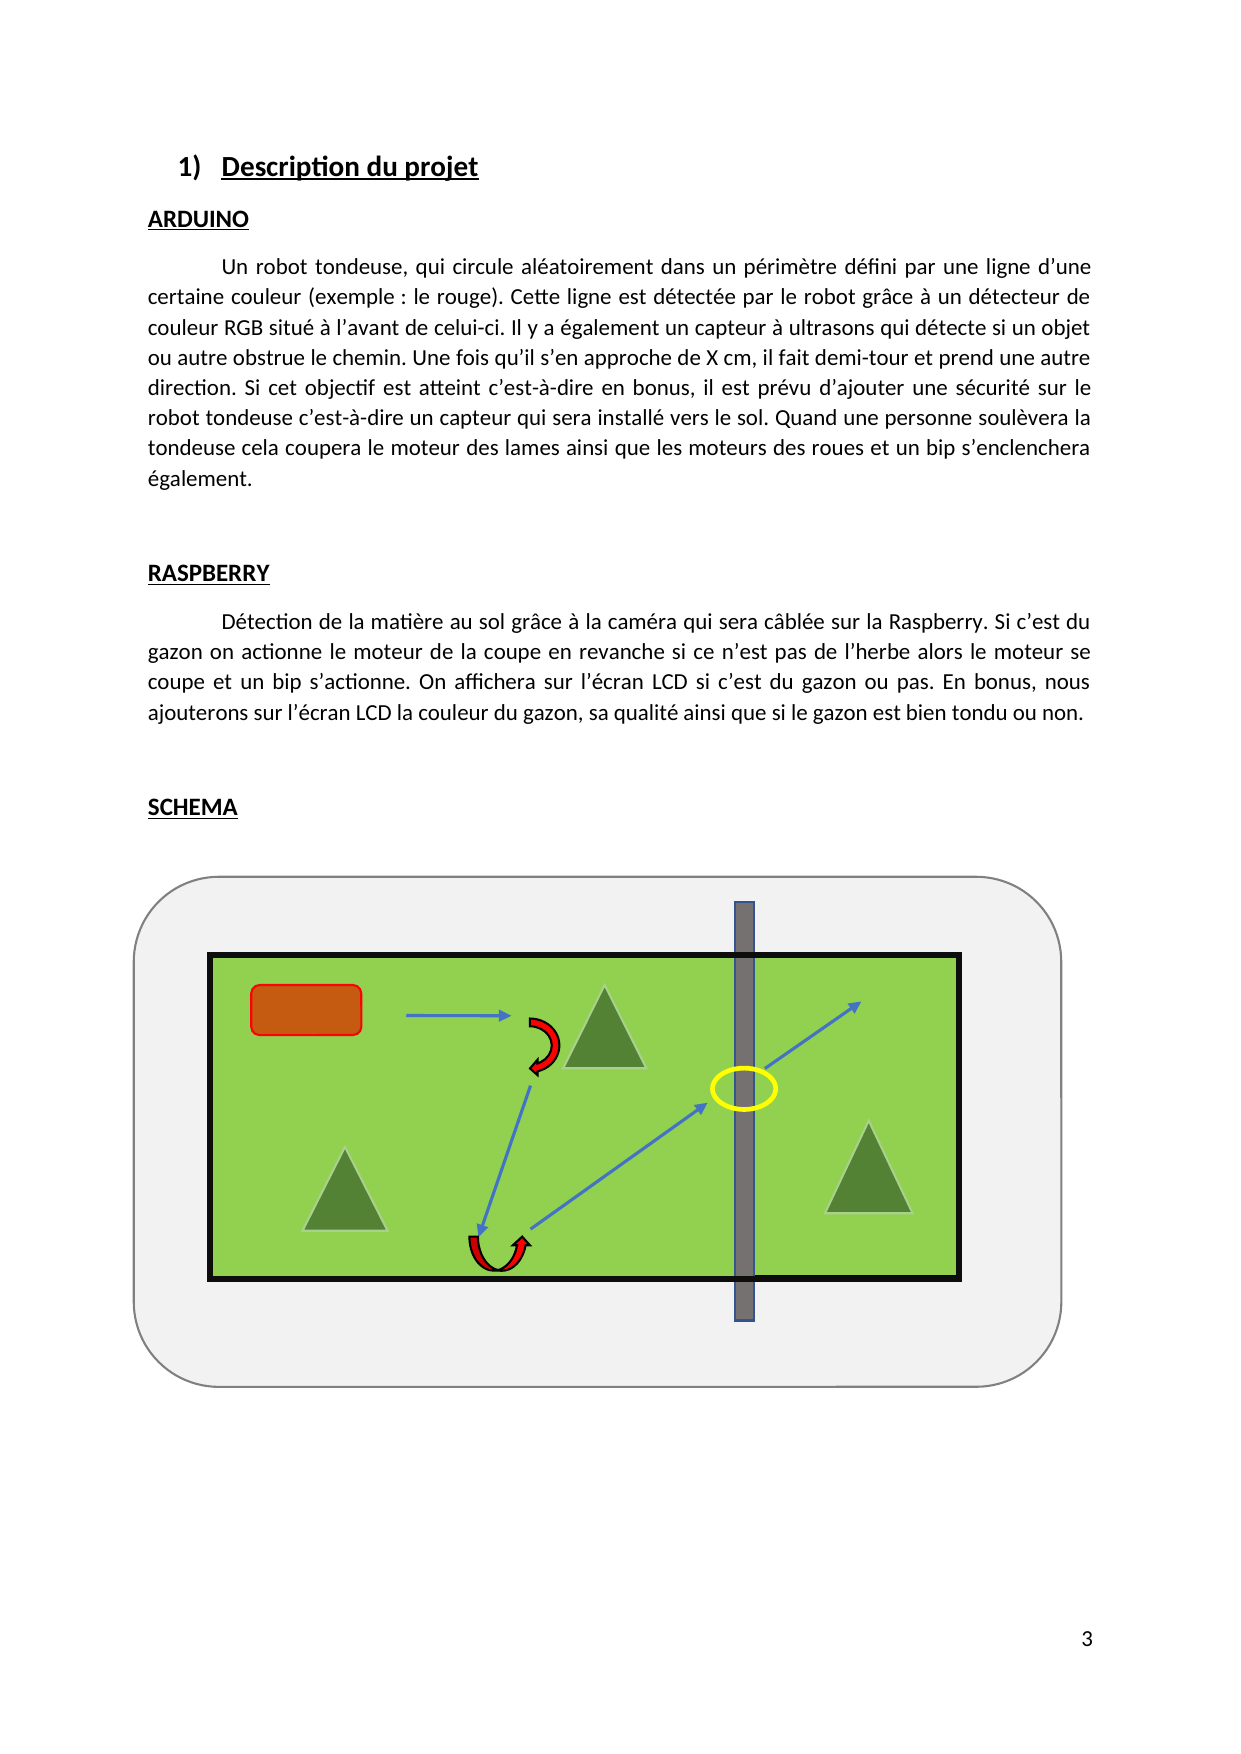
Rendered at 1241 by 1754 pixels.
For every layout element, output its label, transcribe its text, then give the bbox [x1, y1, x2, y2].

text Détection de la matière au sol grâce à la caméra qui sera câblée sur la Raspberry. Si c’est du gazon on actionne le moteur de la coupe en revanche si ce n’est pas de l’herbe alors le moteur se coupe et un bip s’actionne. On affichera sur l’écran LCD si c’est du gazon ou pas. En bonus, nous ajouterons sur l’écran LCD la couleur du gazon, sa qualité ainsi que si le gazon est bien tondu ou non. [148, 607, 1093, 726]
text ARDUINO [148, 203, 1093, 233]
text RASPBERRY [148, 557, 1093, 588]
list Description du projet [177, 148, 1093, 183]
text SCHEMA [148, 791, 1093, 822]
text Un robot tondeuse, qui circule aléatoirement dans un périmètre défini par une ligne d’une certaine couleur (exemple : le rouge). Cette ligne est détectée par le robot grâce à un détecteur de couleur RGB situé à l’avant de celui-ci. Il y a également un capteur à ultrasons qui détecte si un objet ou autre obstrue le chemin. Une fois qu’il s’en approche de X cm, il fait demi-tour et prend une autre direction. Si cet objectif est atteint c’est-à-dire en bonus, il est prévu d’ajouter une sécurité sur le robot tondeuse c’est-à-dire un capteur qui sera installé vers le sol. Quand une personne soulèvera la tondeuse cela coupera le moteur des lames ainsi que les moteurs des roues et un bip s’enclenchera également. [148, 252, 1093, 492]
